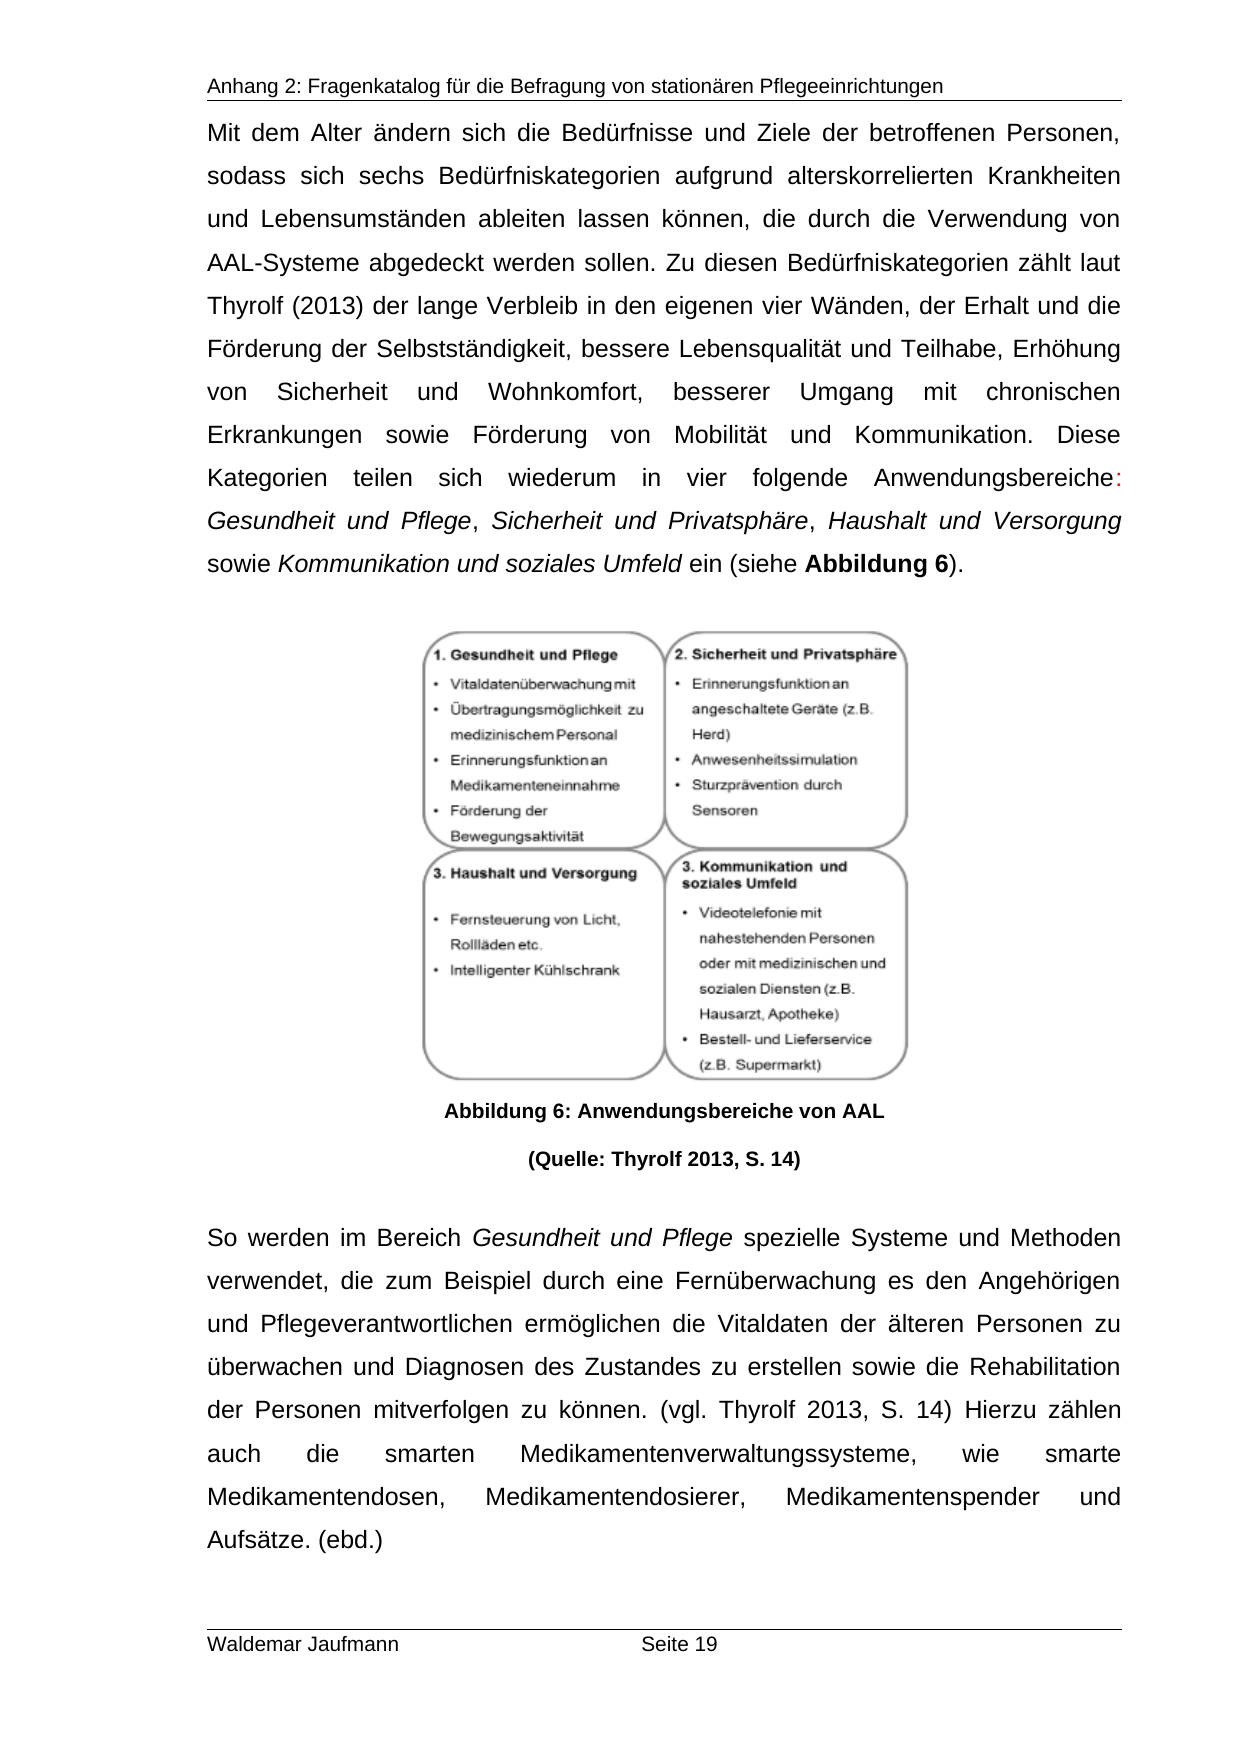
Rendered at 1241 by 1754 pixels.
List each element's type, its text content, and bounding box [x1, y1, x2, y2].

text Mit dem Alter ändern sich die Bedürfnisse und Ziele der betroffenen Personen, sodass sich sechs Bedürfniskategorien aufgrund alterskorrelierten Krankheiten und Lebensumständen ableiten lassen können, die durch die Verwendung von AAL-Systeme abgedeckt werden sollen. Zu diesen Bedürfniskategorien zählt laut Thyrolf (2013) der lange Verbleib in den eigenen vier Wänden, der Erhalt und die Förderung der Selbstständigkeit, bessere Lebensqualität und Teilhabe, Erhöhung von Sicherheit und Wohnkomfort, besserer Umgang mit chronischen Erkrankungen sowie Förderung von Mobilität und Kommunikation. Diese Kategorien teilen sich wiederum in vier folgende Anwendungsbereiche: Gesundheit und Pflege, Sicherheit und Privatsphäre, Haushalt und Versorgung sowie Kommunikation und soziales Umfeld ein (siehe Abbildung 6). [207, 118, 1122, 578]
text (Quelle: Thyrolf 2013, S. 14) [207, 1147, 1122, 1171]
picture [402, 620, 927, 1086]
text Abbildung 6: Anwendungsbereiche von AAL [207, 1098, 1122, 1122]
text So werden im Bereich Gesundheit und Pflege spezielle Systeme und Methoden verwendet, die zum Beispiel durch eine Fernüberwachung es den Angehörigen und Pflegeverantwortlichen ermöglichen die Vitaldaten der älteren Personen zu überwachen und Diagnosen des Zustandes zu erstellen sowie die Rehabilitation der Personen mitverfolgen zu können. (vgl. Thyrolf 2013, S. 14) Hierzu zählen auch die smarten Medikamentenverwaltungssysteme, wie smarte Medikamentendosen, Medikamentendosierer, Medikamentenspender und Aufsätze. (ebd.) [207, 1223, 1122, 1554]
